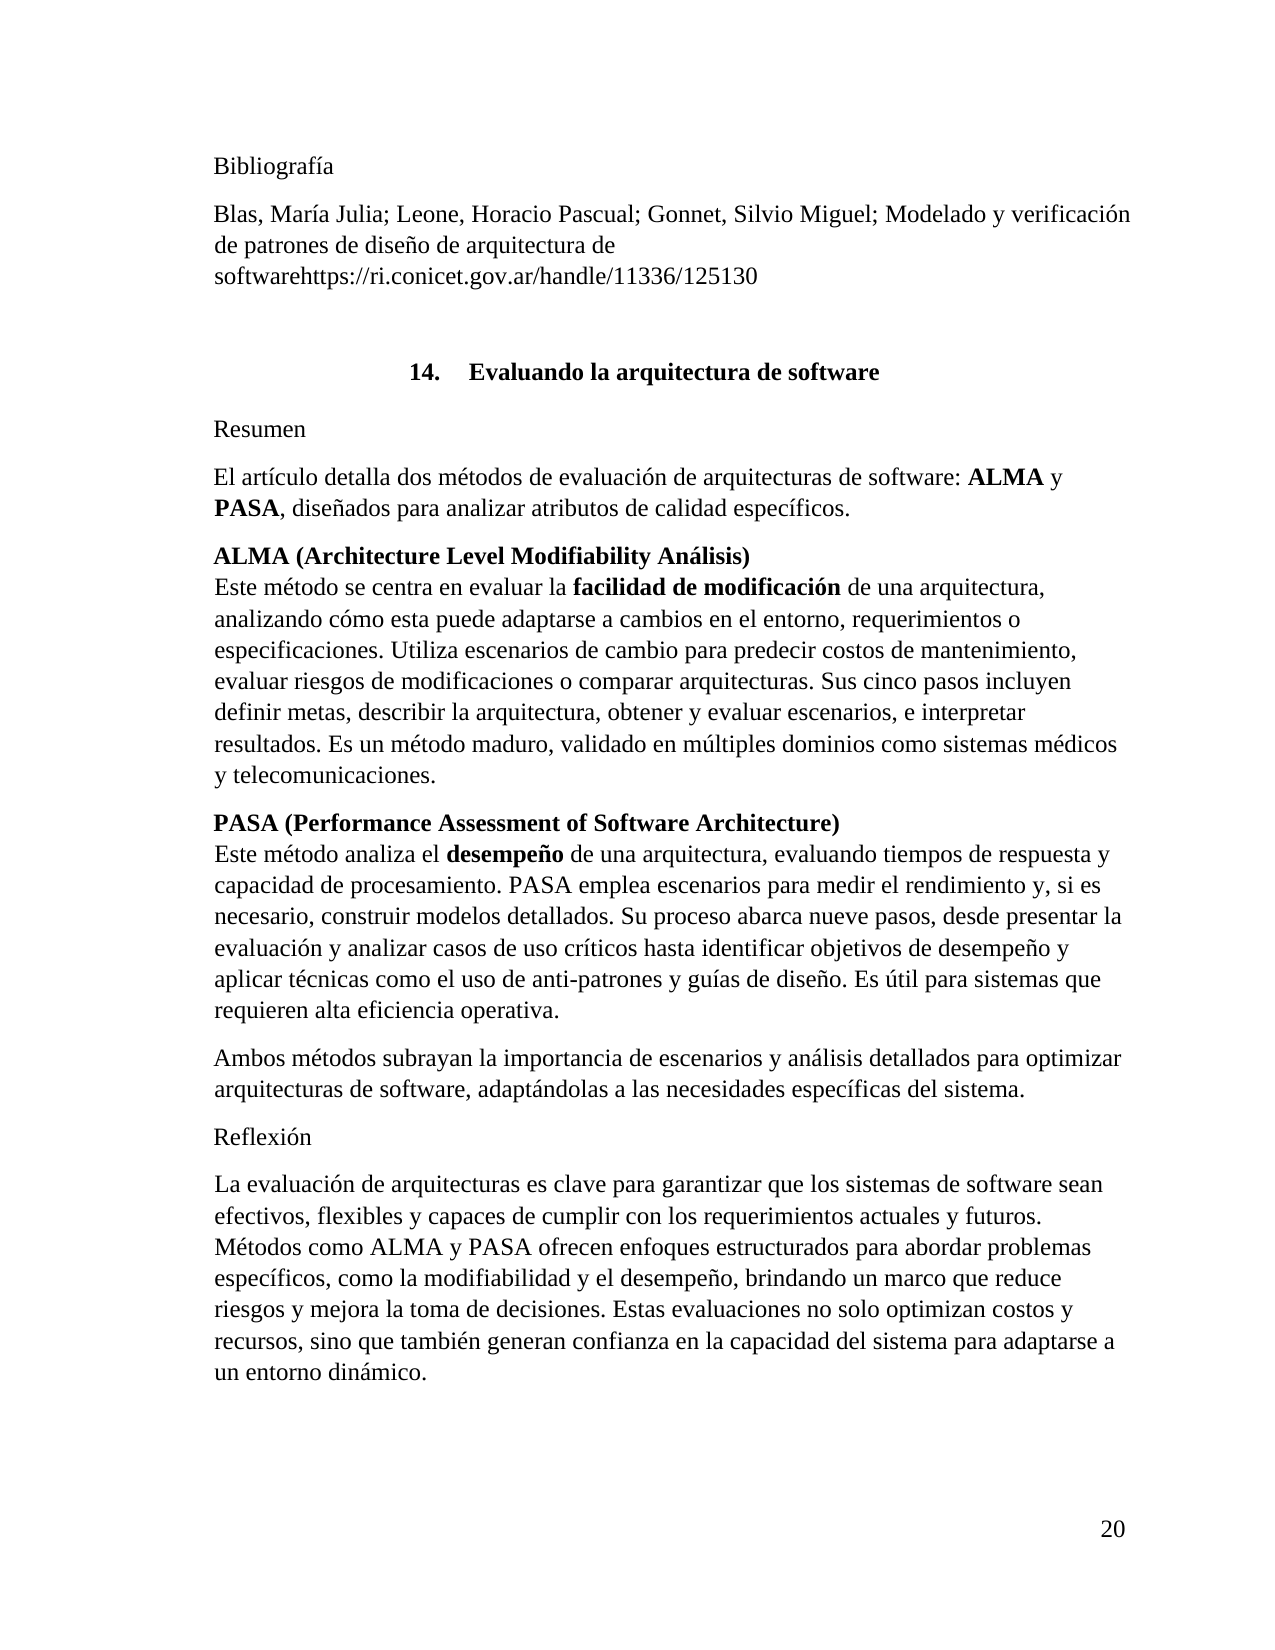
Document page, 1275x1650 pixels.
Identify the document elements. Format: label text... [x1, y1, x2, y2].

text Reflexión [213, 1122, 1131, 1151]
text El artículo detalla dos métodos de evaluación de arquitecturas de software: ALMA y PASA, diseñados para analizar atributos de calidad específicos. [213, 462, 1131, 522]
text Ambos métodos subrayan la importancia de escenarios y análisis detallados para optimizar arquitecturas de software, adaptándolas a las necesidades específicas del sistema. [213, 1043, 1131, 1103]
subtitle Evaluando la arquitectura de software [164, 357, 1125, 385]
text Resumen [213, 414, 1131, 443]
text La evaluación de arquitecturas es clave para garantizar que los sistemas de software sean efectivos, flexibles y capaces de cumplir con los requerimientos actuales y futuros. Métodos como ALMA y PASA ofrecen enfoques estructurados para abordar problemas específicos, como la modifiabilidad y el desempeño, brindando un marco que reduce riesgos y mejora la toma de decisiones. Estas evaluaciones no solo optimizan costos y recursos, sino que también generan confianza en la capacidad del sistema para adaptarse a un entorno dinámico. [214, 1169, 1131, 1386]
text ALMA (Architecture Level Modifiability Análisis) Este método se centra en evaluar la facilidad de modificación de una arquitectura, analizando cómo esta puede adaptarse a cambios en el entorno, requerimientos o especificaciones. Utiliza escenarios de cambio para predecir costos de mantenimiento, evaluar riesgos de modificaciones o comparar arquitecturas. Sus cinco pasos incluyen definir metas, describir la arquitectura, obtener y evaluar escenarios, e interpretar resultados. Es un método maduro, validado en múltiples dominios como sistemas médicos y telecomunicaciones. [213, 541, 1131, 789]
text Blas, María Julia; Leone, Horacio Pascual; Gonnet, Silvio Miguel; Modelado y verificación de patrones de diseño de arquitectura de softwarehttps://ri.conicet.gov.ar/handle/11336/125130 [213, 199, 1131, 290]
text Bibliografía [213, 151, 1131, 180]
text PASA (Performance Assessment of Software Architecture) Este método analiza el desempeño de una arquitectura, evaluando tiempos de respuesta y capacidad de procesamiento. PASA emplea escenarios para medir el rendimiento y, si es necesario, construir modelos detallados. Su proceso abarca nueve pasos, desde presentar la evaluación y analizar casos de uso críticos hasta identificar objetivos de desempeño y aplicar técnicas como el uso de anti-patrones y guías de diseño. Es útil para sistemas que requieren alta eficiencia operativa. [213, 808, 1131, 1024]
